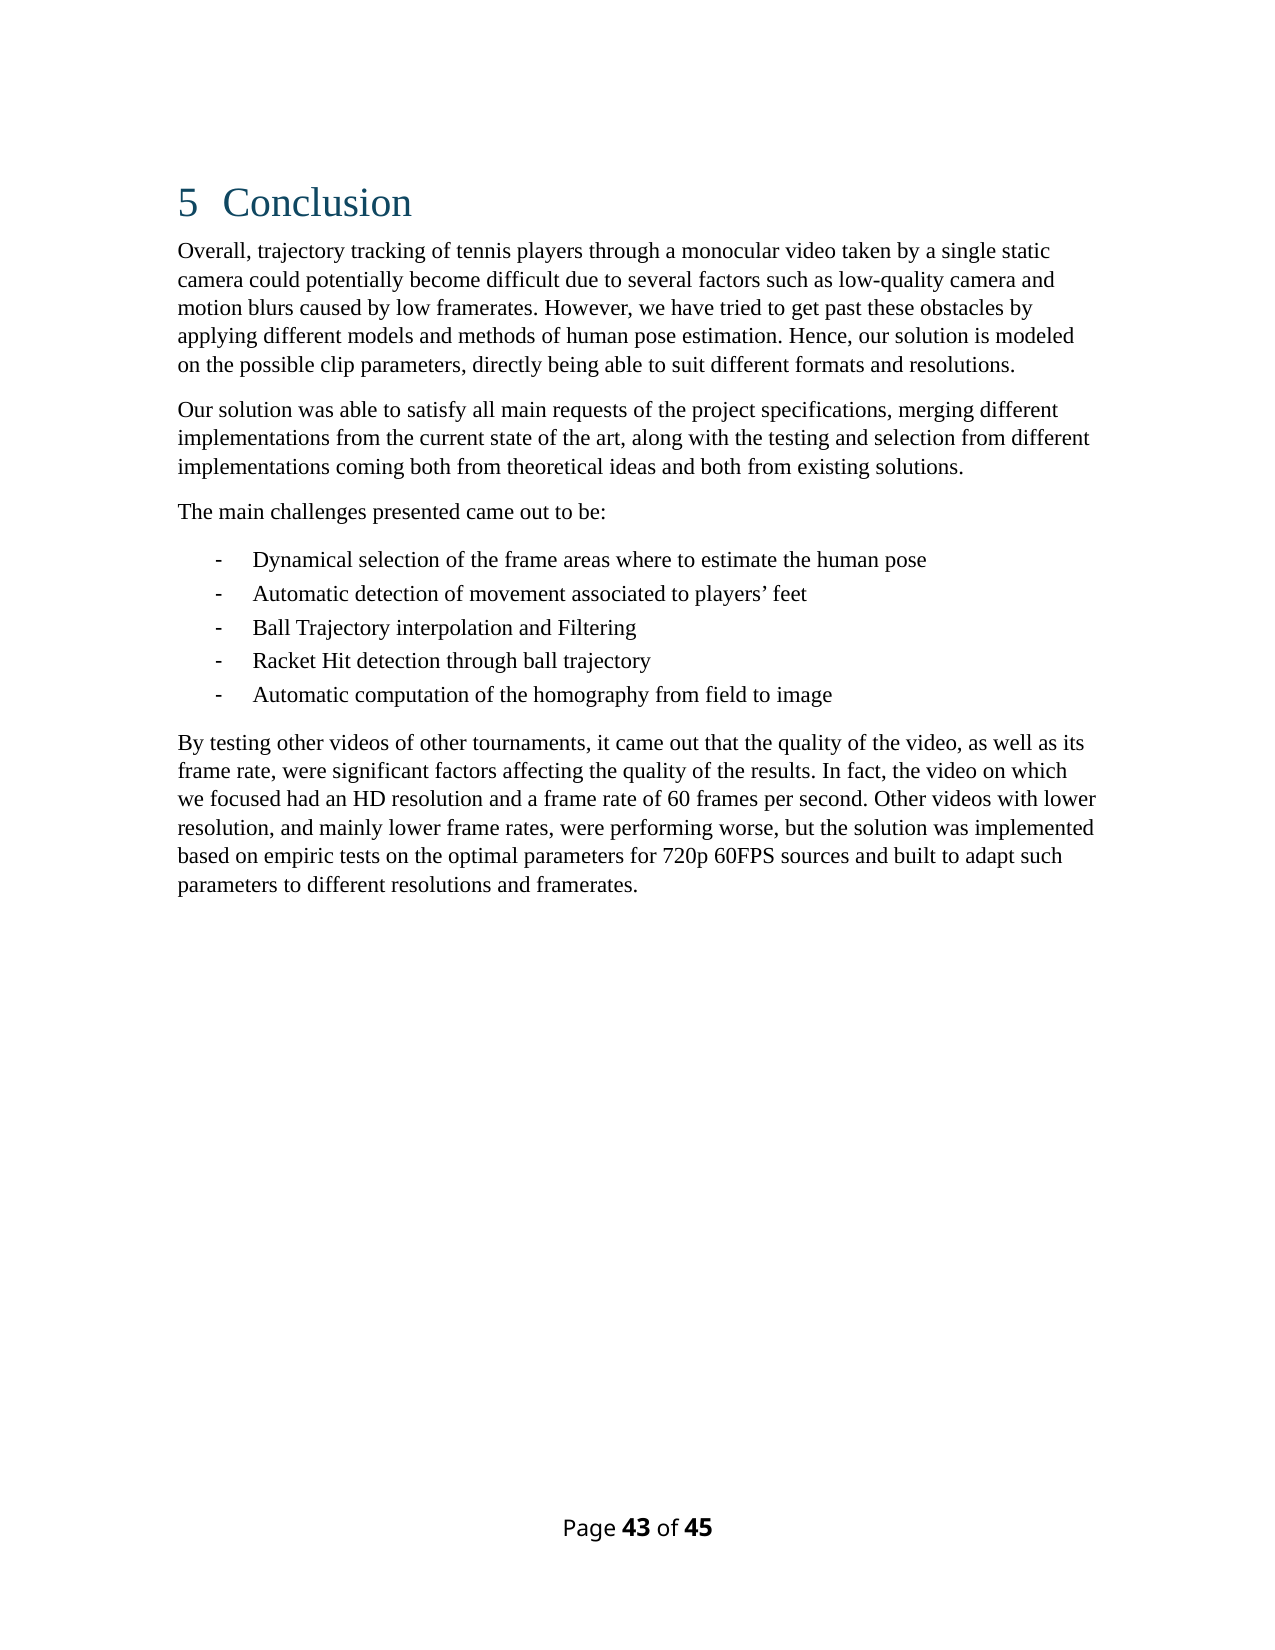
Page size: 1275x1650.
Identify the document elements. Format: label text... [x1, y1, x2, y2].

text By testing other videos of other tournaments, it came out that the quality of the video, as well as its frame rate, were significant factors affecting the quality of the results. In fact, the video on which we focused had an HD resolution and a frame rate of 60 frames per second. Other videos with lower resolution, and mainly lower frame rates, were performing worse, but the solution was implemented based on empiric tests on the optimal parameters for 720p 60FPS sources and built to adapt such parameters to different resolutions and framerates. [177, 728, 1098, 897]
text Overall, trajectory tracking of tennis players through a monocular video taken by a single static camera could potentially become difficult due to several factors such as low-quality camera and motion blurs caused by low framerates. However, we have tried to get past these obstacles by applying different models and methods of human pose estimation. Hence, our solution is modeled on the possible clip parameters, directly being able to suit different formats and resolutions. [177, 237, 1098, 377]
subtitle Conclusion [177, 177, 1098, 225]
list Dynamical selection of the frame areas where to estimate the human pose [215, 543, 1098, 574]
list Automatic computation of the homography from field to image [215, 678, 1098, 709]
list Automatic detection of movement associated to players’ feet [215, 577, 1098, 608]
text The main challenges presented came out to be: [177, 498, 1098, 524]
list Ball Trajectory interpolation and Filtering [215, 611, 1098, 642]
text Our solution was able to satisfy all main requests of the project specifications, merging different implementations from the current state of the art, along with the testing and selection from different implementations coming both from theoretical ideas and both from existing solutions. [177, 396, 1098, 479]
list Racket Hit detection through ball trajectory [215, 644, 1098, 676]
